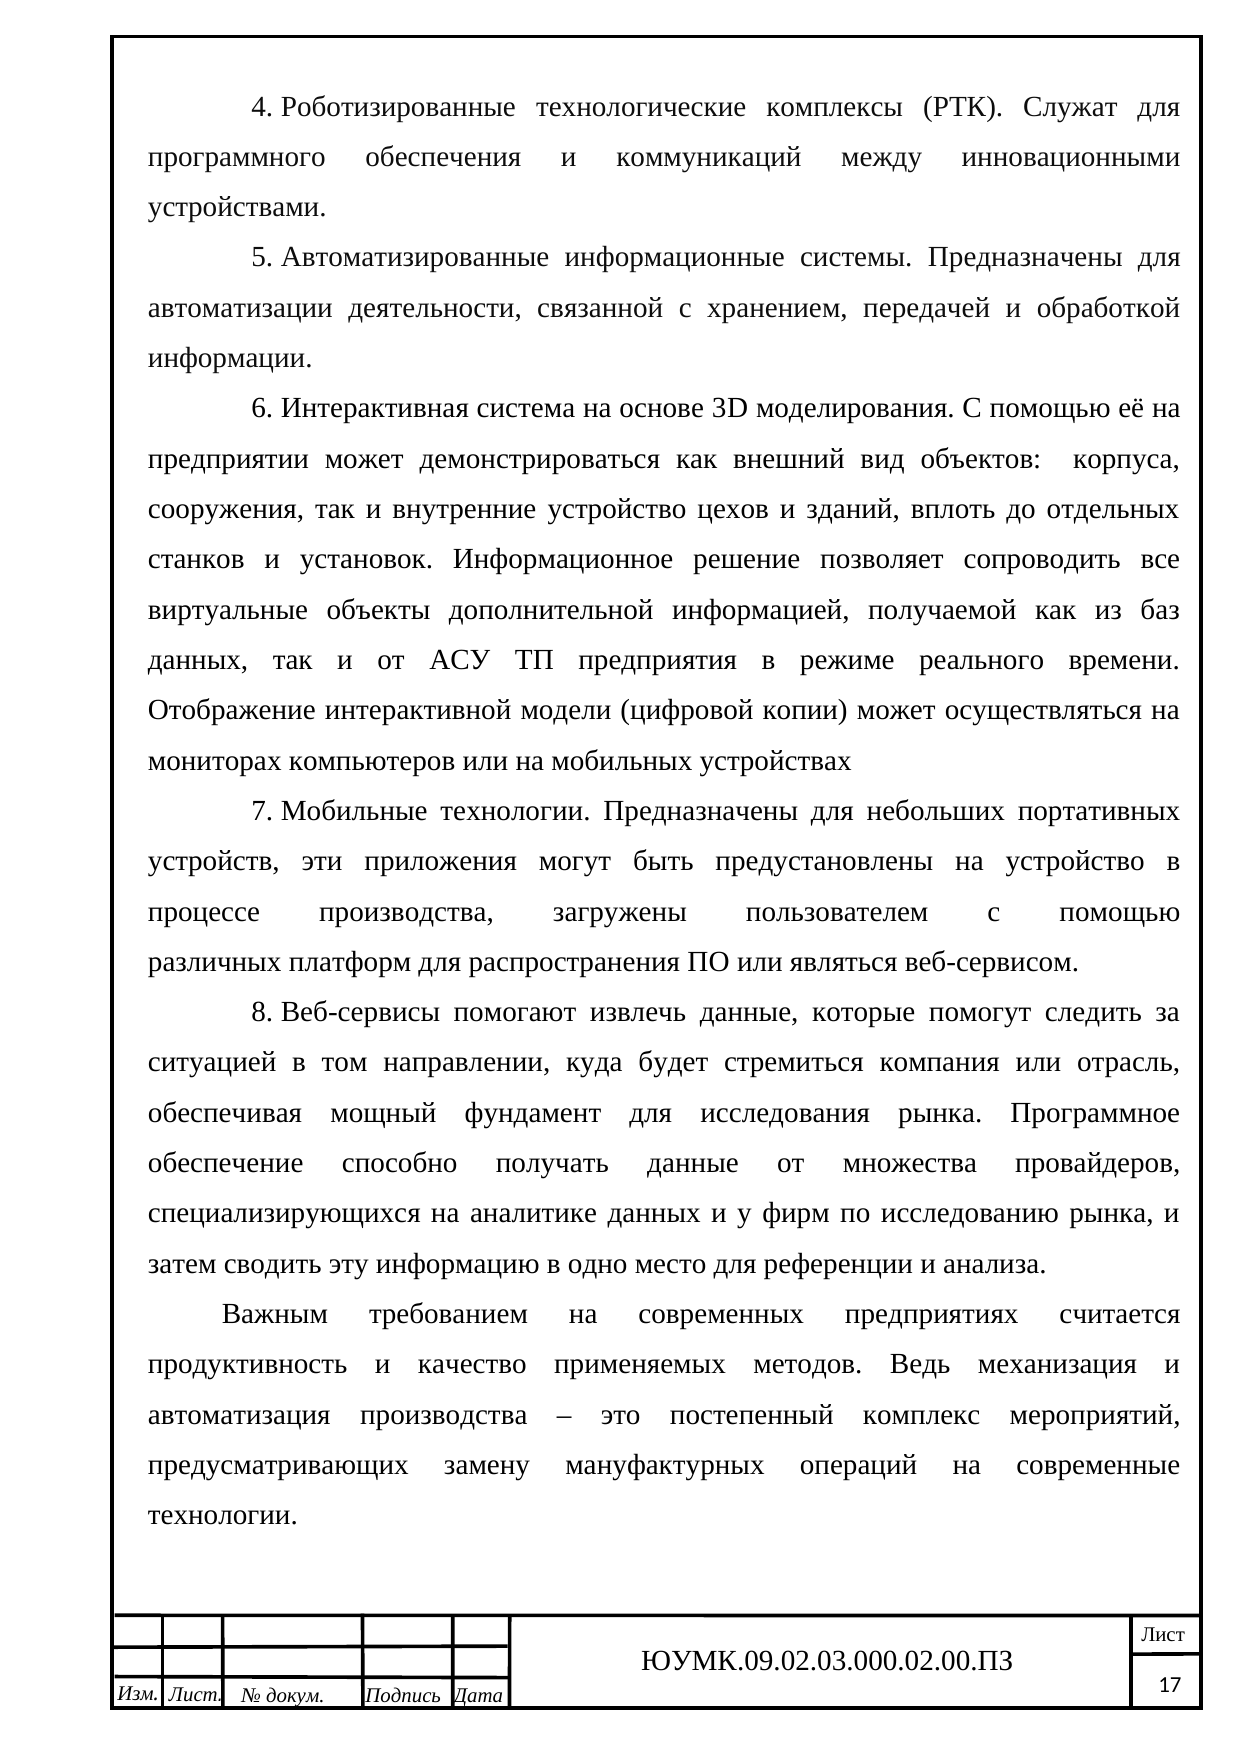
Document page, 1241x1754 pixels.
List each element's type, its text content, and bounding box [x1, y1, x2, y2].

list Роботизированные технологические комплексы (РТК). Служат для программного обеспечения и коммуникаций между инновационными устройствами. [148, 89, 1181, 223]
text Важным требованием на современных предприятиях считается продуктивность и качество применяемых методов. Ведь механизация и автоматизация производства – это постепенный комплекс мероприятий, предусматривающих замену мануфактурных операций на современные технологии. [148, 1296, 1181, 1531]
list Автоматизированные информационные системы. Предназначены для автоматизации деятельности, связанной с хранением, передачей и обработкой информации. [148, 239, 1181, 374]
list Интерактивная система на основе 3D моделирования. С помощью её на предприятии может демонстрироваться как внешний вид объектов: корпуса, сооружения, так и внутренние устройство цехов и зданий, вплоть до отдельных станков и установок. Информационное решение позволяет сопроводить все виртуальные объекты дополнительной информацией, получаемой как из баз данных, так и от АСУ ТП предприятия в режиме реального времени. Отображение интерактивной модели (цифровой копии) может осуществляться на мониторах компьютеров или на мобильных устройствах [148, 391, 1181, 776]
list Веб-сервисы помогают извлечь данные, которые помогут следить за ситуацией в том направлении, куда будет стремиться компания или отрасль, обеспечивая мощный фундамент для исследования рынка. Программное обеспечение способно получать данные от множества провайдеров, специализирующихся на аналитике данных и у фирм по исследованию рынка, и затем сводить эту информацию в одно место для референции и анализа. [148, 994, 1181, 1279]
list Мобильные технологии. Предназначены для небольших портативных устройств, эти приложения могут быть предустановлены на устройство в процессе производства, загружены пользователем с помощью различных платформ для распространения ПО или являться веб-сервисом. [148, 793, 1181, 977]
